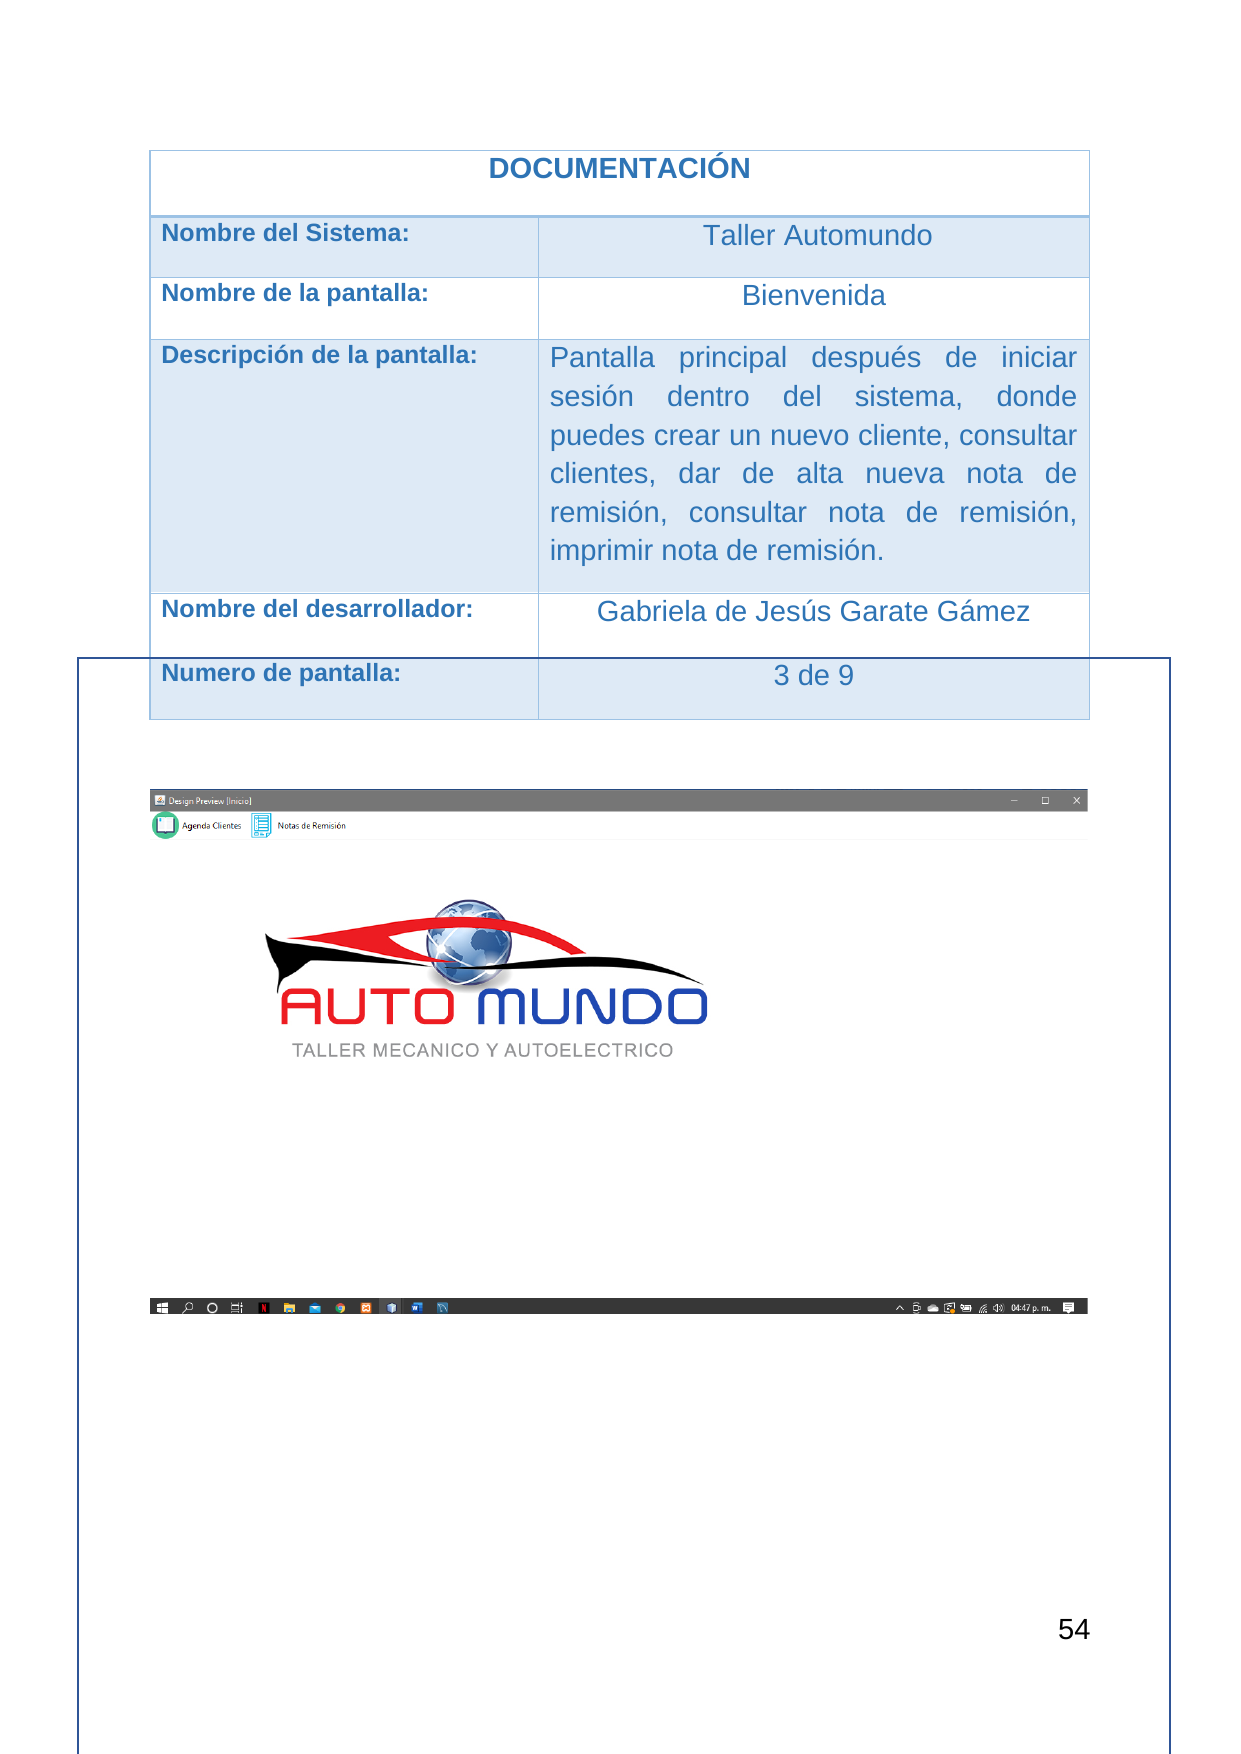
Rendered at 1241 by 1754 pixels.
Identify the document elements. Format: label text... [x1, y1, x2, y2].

table_cell Nombre del desarrollador: [151, 594, 538, 657]
table_cell Numero de pantalla: [151, 659, 538, 719]
table_cell Gabriela de Jesús Garate Gámez [539, 594, 1089, 657]
table_cell Nombre del Sistema: [151, 218, 538, 277]
table_cell Descripción de la pantalla: [151, 340, 538, 592]
table_cell Bienvenida [539, 278, 1089, 339]
table_cell Nombre de la pantalla: [151, 278, 538, 339]
table_cell 3 de 9 [539, 659, 1089, 719]
picture [150, 789, 1087, 1314]
table_header DOCUMENTACIÓN [151, 151, 1089, 215]
table_cell Pantalla principal después de iniciar sesión dentro del sistema, donde puedes crear un nuevo cliente, consultar clientes, dar de alta nueva nota de remisión, consultar nota de remisión, imprimir nota de remisión. [539, 340, 1089, 592]
table_cell Taller Automundo [539, 218, 1089, 277]
